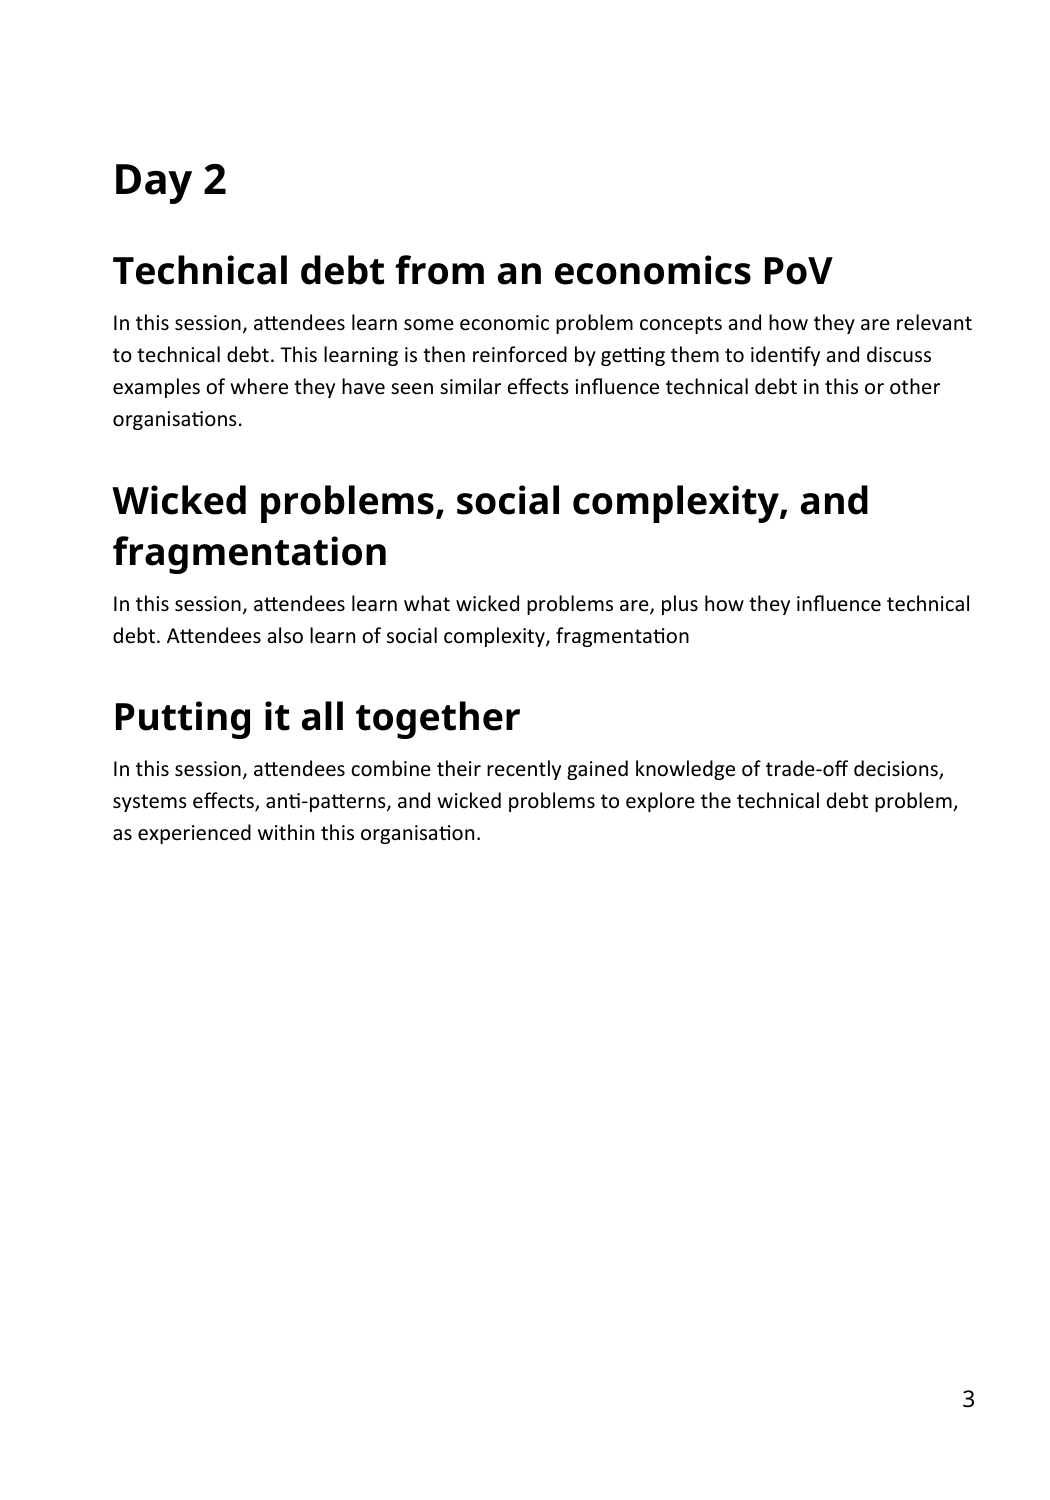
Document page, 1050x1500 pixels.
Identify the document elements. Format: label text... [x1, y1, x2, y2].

subtitle Wicked problems, social complexity, and fragmentation [112, 474, 975, 576]
subtitle Technical debt from an economics PoV [112, 244, 975, 295]
subtitle Day 2 [112, 150, 975, 207]
subtitle Putting it all together [112, 691, 975, 742]
text In this session, attendees learn what wicked problems are, plus how they influence technical debt. Attendees also learn of social complexity, fragmentation [112, 589, 975, 649]
text In this session, attendees combine their recently gained knowledge of trade-off decisions, systems effects, anti-patterns, and wicked problems to explore the technical debt problem, as experienced within this organisation. [112, 754, 975, 846]
text In this session, attendees learn some economic problem concepts and how they are relevant to technical debt. This learning is then reinforced by getting them to identify and discuss examples of where they have seen similar effects influence technical debt in this or other organisations. [112, 308, 975, 432]
